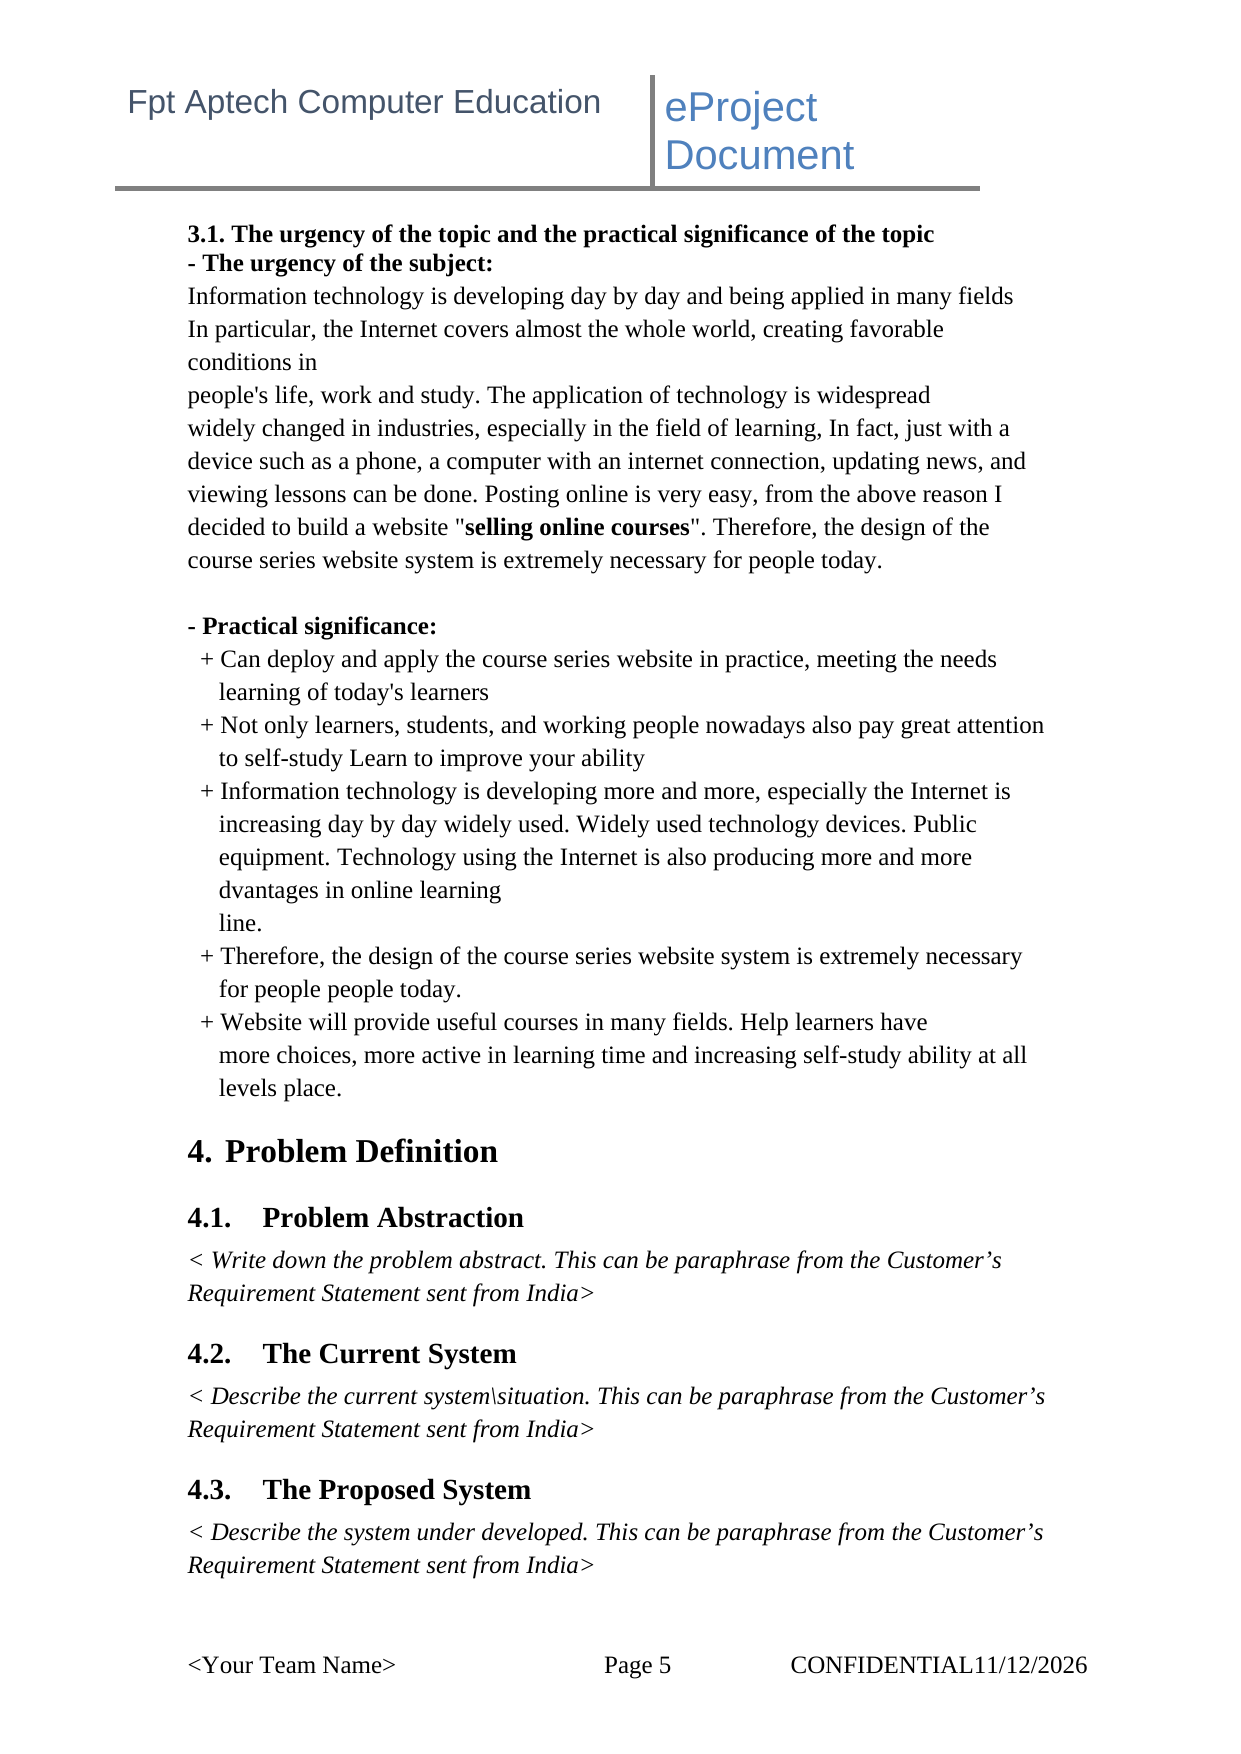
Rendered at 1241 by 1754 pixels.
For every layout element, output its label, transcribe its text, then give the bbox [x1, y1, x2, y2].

subtitle Problem Abstraction [187, 1201, 1053, 1234]
text equipment. Technology using the Internet is also producing more and more [187, 842, 1053, 871]
text widely changed in industries, especially in the field of learning, In fact, just with a device such as a phone, a computer with an internet connection, updating news, and viewing lessons can be done. Posting online is very easy, from the above reason I decided to build a website "selling online courses". Therefore, the design of the course series website system is extremely necessary for people today. [187, 413, 1053, 574]
subtitle The Proposed System [187, 1472, 1053, 1506]
text - The urgency of the subject: [187, 248, 1053, 277]
text levels place. [187, 1073, 1053, 1102]
text + Can deploy and apply the course series website in practice, meeting the needs [187, 644, 1053, 673]
text + Website will provide useful courses in many fields. Help learners have [187, 1007, 1053, 1036]
text increasing day by day widely used. Widely used technology devices. Public [187, 809, 1053, 838]
text - Practical significance: [187, 611, 1053, 640]
text dvantages in online learning [187, 875, 1053, 904]
text more choices, more active in learning time and increasing self-study ability at all [187, 1041, 1053, 1069]
text + Not only learners, students, and working people nowadays also pay great attention [187, 710, 1053, 739]
text + Information technology is developing more and more, especially the Internet is [187, 776, 1053, 805]
subtitle Problem Definition [187, 1132, 1053, 1170]
text learning of today's learners [187, 677, 1053, 706]
text < Write down the problem abstract. This can be paraphrase from the Customer’s Requirement Statement sent from India> [187, 1245, 1053, 1307]
text line. [187, 908, 1053, 937]
subtitle The Current System [187, 1336, 1053, 1370]
text to self-study Learn to improve your ability [187, 743, 1053, 772]
text people's life, work and study. The application of technology is widespread [187, 380, 1053, 409]
text Information technology is developing day by day and being applied in many fields [187, 281, 1053, 310]
text < Describe the current system\situation. This can be paraphrase from the Customer’s Requirement Statement sent from India> [187, 1381, 1053, 1443]
text < Describe the system under developed. This can be paraphrase from the Customer’s Requirement Statement sent from India> [187, 1517, 1053, 1579]
subtitle 3.1. The urgency of the topic and the practical significance of the topic [187, 219, 1053, 248]
text for people people today. [187, 974, 1053, 1003]
text In particular, the Internet covers almost the whole world, creating favorable conditions in [187, 314, 1053, 376]
text + Therefore, the design of the course series website system is extremely necessary [187, 941, 1053, 970]
